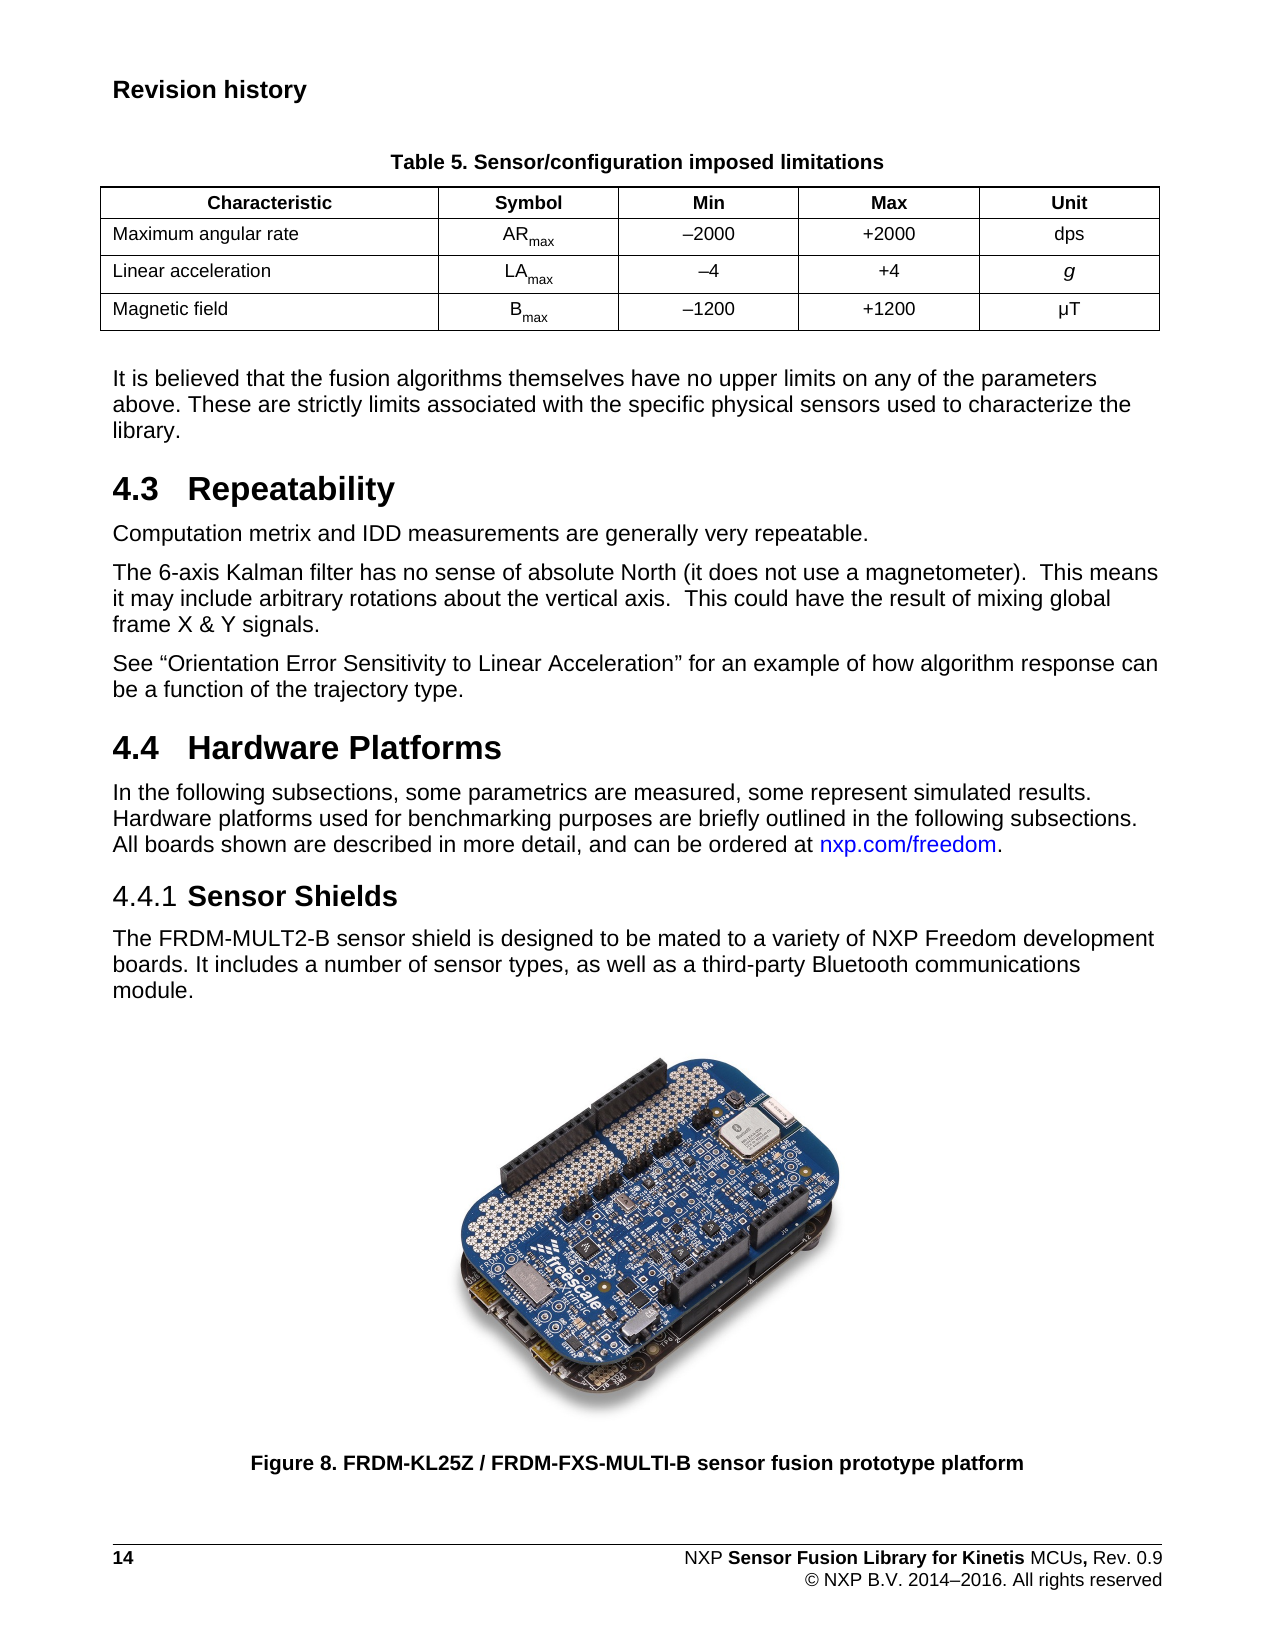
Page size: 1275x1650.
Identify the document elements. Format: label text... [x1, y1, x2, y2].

table_cell μT [980, 294, 1159, 330]
text The FRDM-MULT2-B sensor shield is designed to be mated to a variety of NXP Freedom development boards. It includes a number of sensor types, as well as a third-party Bluetooth communications module. [112, 924, 1162, 1004]
table_cell dps [980, 219, 1159, 255]
text The 6-axis Kalman filter has no sense of absolute North (it does not use a magnetometer). This means it may include arbitrary rotations about the vertical axis. This could have the result of mixing global frame X & Y signals. [112, 558, 1162, 637]
subtitle Repeatability [112, 469, 1162, 507]
text See “Orientation Error Sensitivity to Linear Acceleration” for an example of how algorithm response can be a function of the trajectory type. [112, 650, 1162, 703]
table_header Characteristic [101, 188, 438, 217]
table_cell LAmax [439, 256, 618, 293]
subtitle Sensor Shields [112, 878, 1162, 912]
table_cell –1200 [619, 294, 798, 330]
title Table 5. Sensor/configuration imposed limitations [112, 150, 1162, 174]
text Computation metrix and IDD measurements are generally very repeatable. [112, 519, 1162, 546]
table_cell Linear acceleration [101, 256, 438, 293]
table_header Unit [980, 188, 1159, 217]
table_cell ARmax [439, 219, 618, 255]
picture [412, 1028, 863, 1439]
table_cell Bmax [439, 294, 618, 330]
table_cell +1200 [799, 294, 979, 330]
table_header Max [799, 188, 979, 217]
text It is believed that the fusion algorithms themselves have no upper limits on any of the parameters above. These are strictly limits associated with the specific physical sensors used to characterize the library. [112, 364, 1162, 444]
subtitle Hardware Platforms [112, 728, 1162, 766]
text In the following subsections, some parametrics are measured, some represent simulated results. Hardware platforms used for benchmarking purposes are briefly outlined in the following subsections. All boards shown are described in more detail, and can be ordered at nxp.com/freedom. [112, 779, 1162, 858]
table_cell g [980, 256, 1159, 293]
table_cell –4 [619, 256, 798, 293]
table_cell –2000 [619, 219, 798, 255]
table_cell +4 [799, 256, 979, 293]
table_cell Maximum angular rate [101, 219, 438, 255]
title Figure 8. FRDM-KL25Z / FRDM-FXS-MULTI-B sensor fusion prototype platform [112, 1451, 1162, 1475]
table_header Min [619, 188, 798, 217]
table_cell +2000 [799, 219, 979, 255]
table_header Symbol [439, 188, 618, 217]
table_cell Magnetic field [101, 294, 438, 330]
